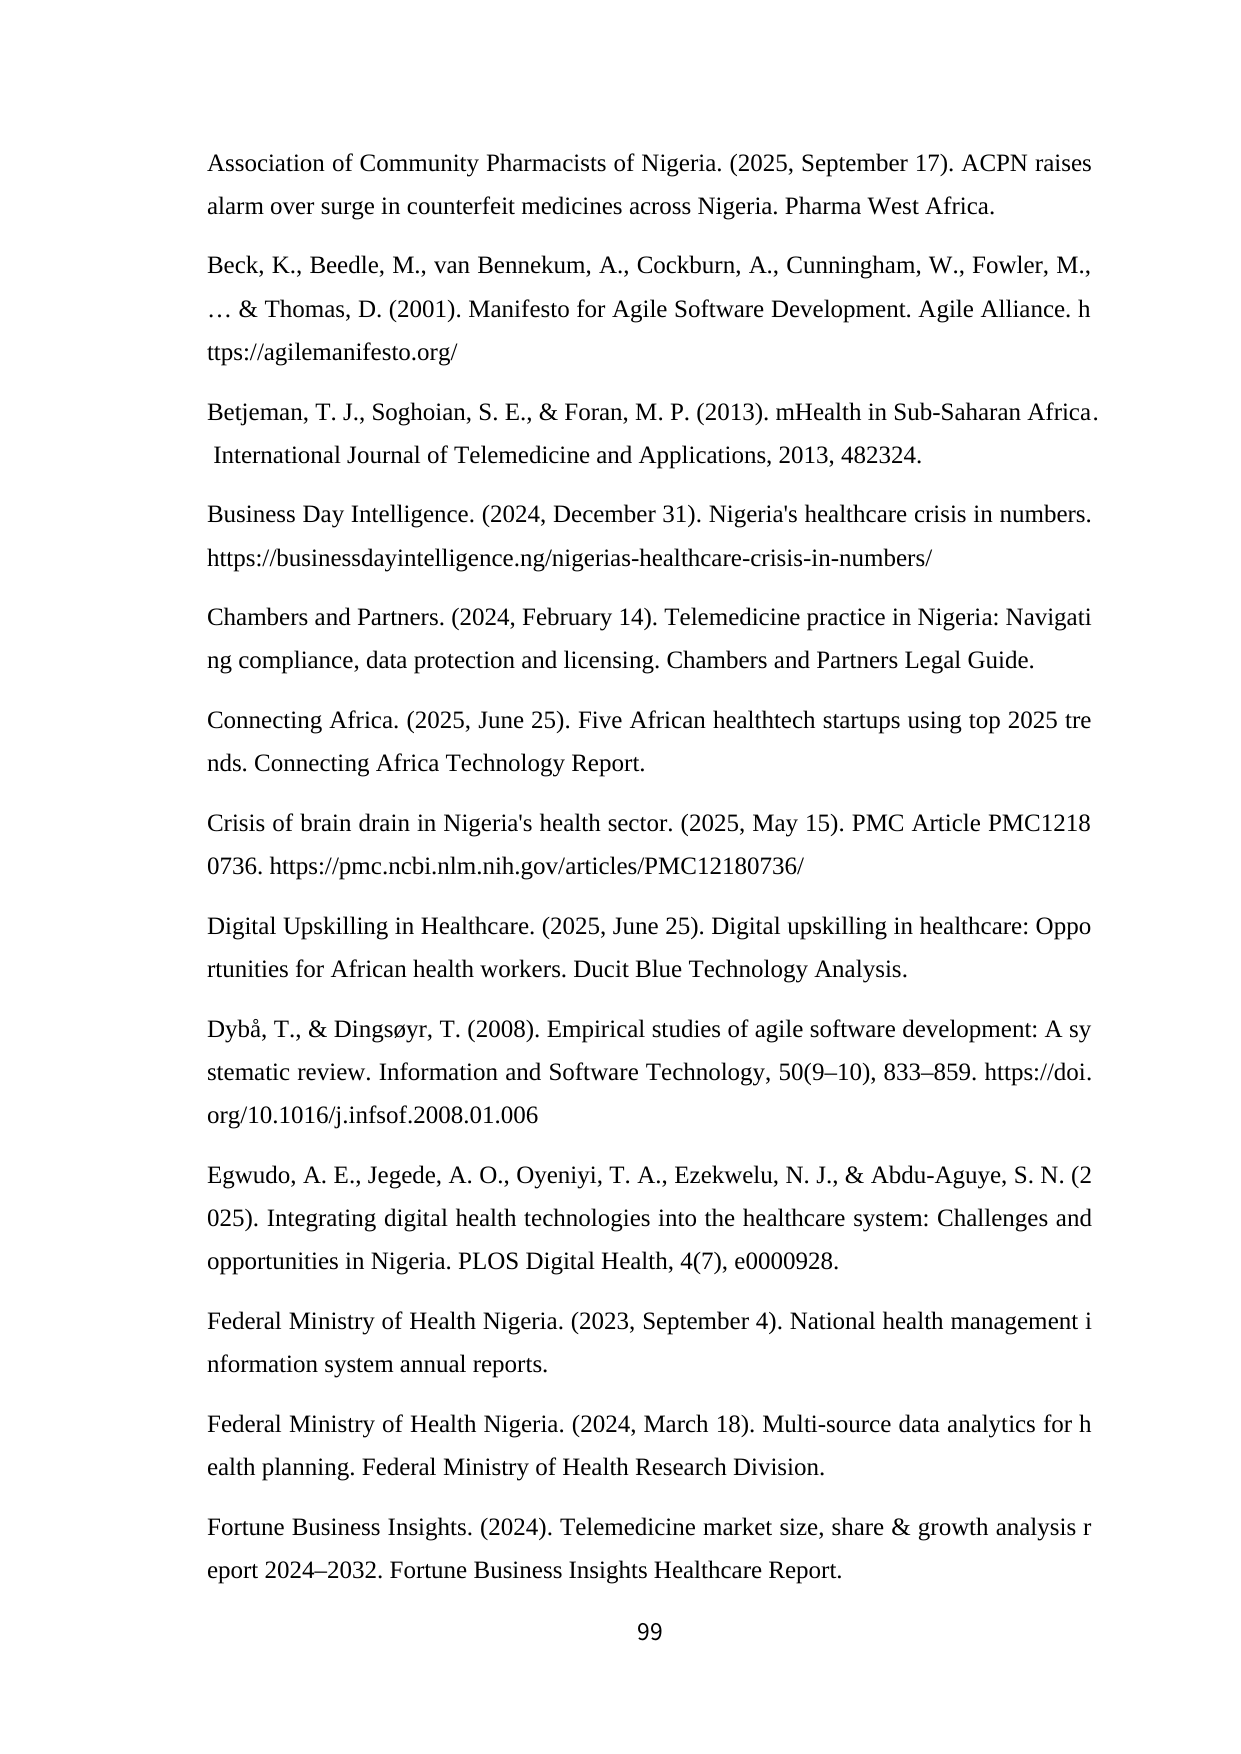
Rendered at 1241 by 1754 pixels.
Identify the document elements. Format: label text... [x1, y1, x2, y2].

text Federal Ministry of Health Nigeria. (2023, September 4). National health management information system annual reports. [207, 1306, 1092, 1378]
text Business Day Intelligence. (2024, December 31). Nigeria's healthcare crisis in numbers. https://businessdayintelligence.ng/nigerias-healthcare-crisis-in-numbers/ [207, 499, 1092, 571]
text Federal Ministry of Health Nigeria. (2024, March 18). Multi-source data analytics for health planning. Federal Ministry of Health Research Division. [207, 1409, 1092, 1481]
text Digital Upskilling in Healthcare. (2025, June 25). Digital upskilling in healthcare: Opportunities for African health workers. Ducit Blue Technology Analysis. [207, 911, 1092, 983]
text Crisis of brain drain in Nigeria's health sector. (2025, May 15). PMC Article PMC12180736. https://pmc.ncbi.nlm.nih.gov/articles/PMC12180736/ [207, 808, 1092, 880]
text Chambers and Partners. (2024, February 14). Telemedicine practice in Nigeria: Navigating compliance, data protection and licensing. Chambers and Partners Legal Guide. [207, 602, 1092, 674]
text Dybå, T., & Dingsøyr, T. (2008). Empirical studies of agile software development: A systematic review. Information and Software Technology, 50(9–10), 833–859. https://doi.org/10.1016/j.infsof.2008.01.006 [207, 1014, 1092, 1129]
text Betjeman, T. J., Soghoian, S. E., & Foran, M. P. (2013). mHealth in Sub-Saharan Africa. International Journal of Telemedicine and Applications, 2013, 482324. [207, 397, 1092, 468]
text Fortune Business Insights. (2024). Telemedicine market size, share & growth analysis report 2024–2032. Fortune Business Insights Healthcare Report. [207, 1512, 1092, 1584]
text Connecting Africa. (2025, June 25). Five African healthtech startups using top 2025 trends. Connecting Africa Technology Report. [207, 705, 1092, 777]
text Beck, K., Beedle, M., van Bennekum, A., Cockburn, A., Cunningham, W., Fowler, M., … & Thomas, D. (2001). Manifesto for Agile Software Development. Agile Alliance. https://agilemanifesto.org/ [207, 251, 1092, 366]
text Association of Community Pharmacists of Nigeria. (2025, September 17). ACPN raises alarm over surge in counterfeit medicines across Nigeria. Pharma West Africa. [207, 148, 1092, 219]
text Egwudo, A. E., Jegede, A. O., Oyeniyi, T. A., Ezekwelu, N. J., & Abdu-Aguye, S. N. (2025). Integrating digital health technologies into the healthcare system: Challenges and opportunities in Nigeria. PLOS Digital Health, 4(7), e0000928. [207, 1160, 1092, 1275]
